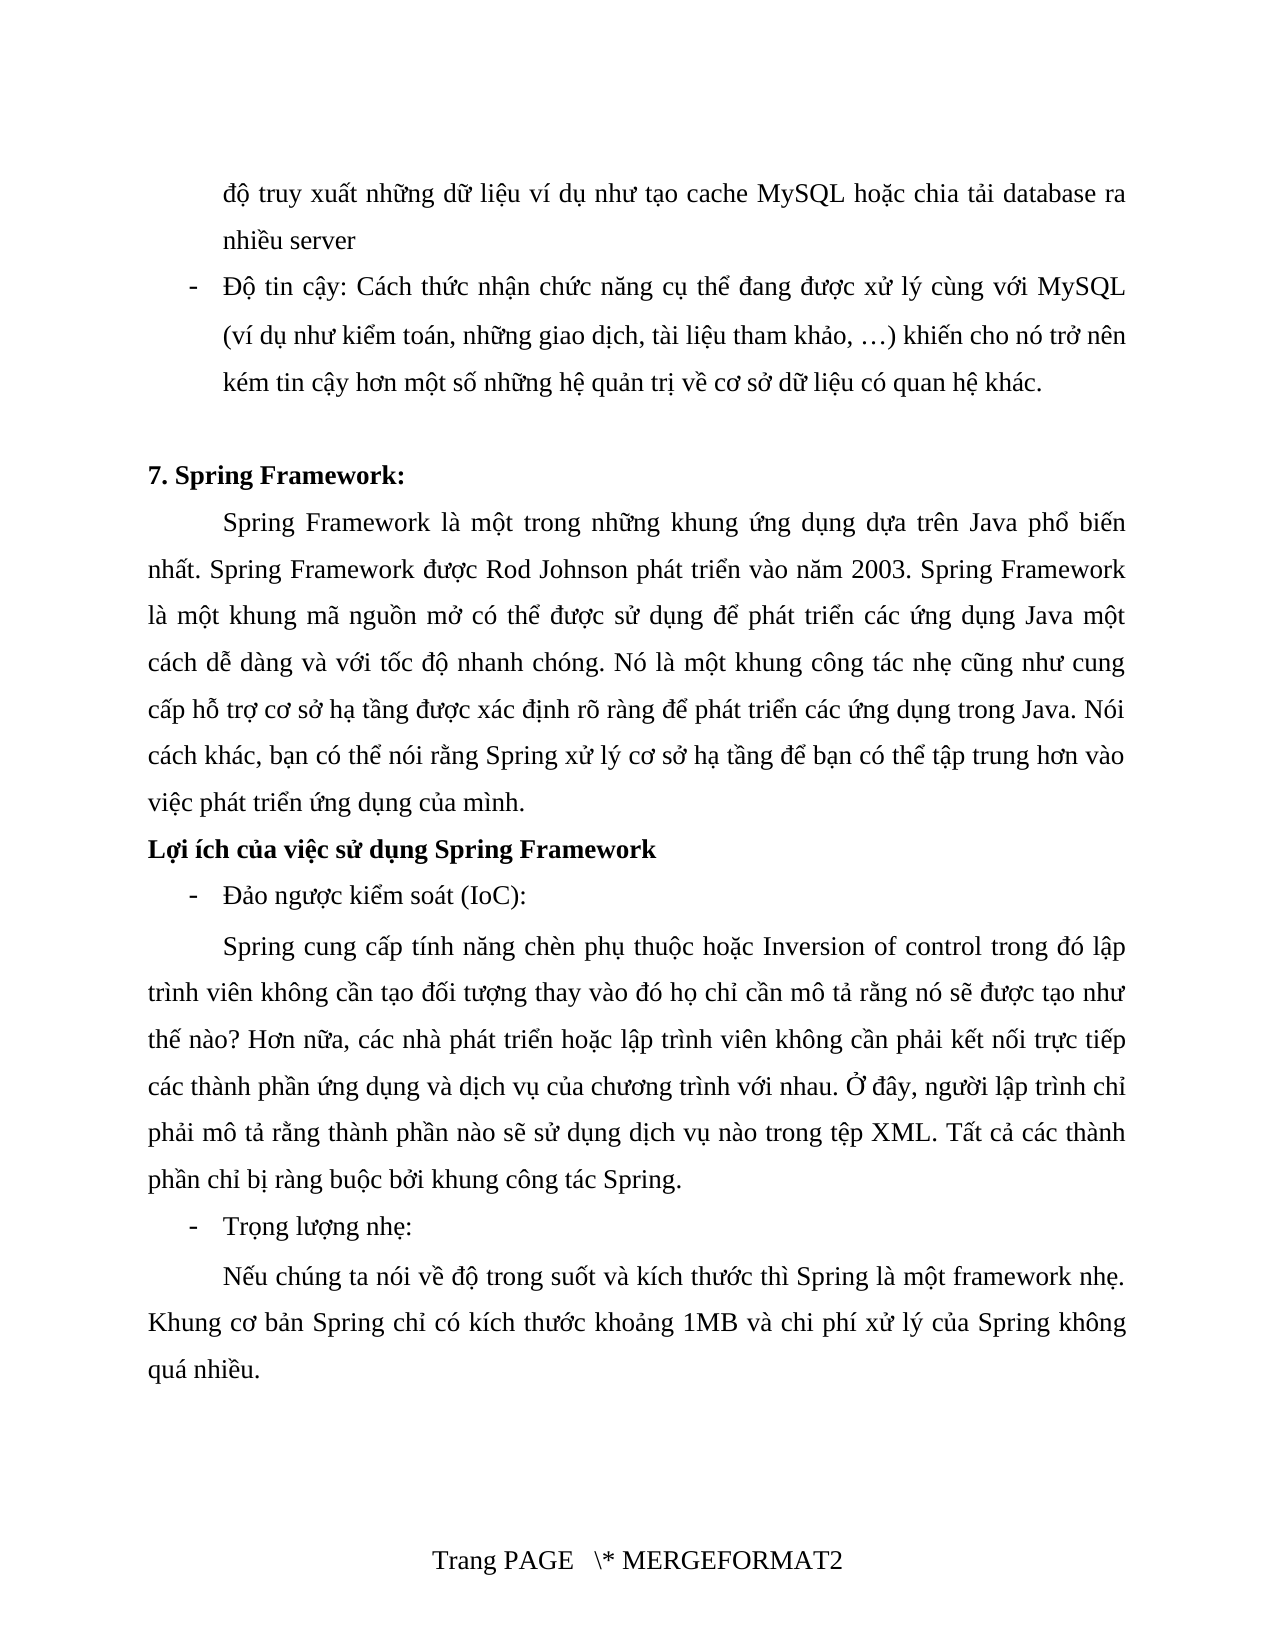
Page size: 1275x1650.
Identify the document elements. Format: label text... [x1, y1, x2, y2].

text Lợi ích của việc sử dụng Spring Framework [148, 833, 1127, 864]
list Trọng lượng nhẹ: [185, 1209, 1127, 1243]
list Đảo ngược kiểm soát (IoC): [185, 879, 1127, 913]
text Spring Framework là một trong những khung ứng dụng dựa trên Java phổ biến nhất. Spring Framework được Rod Johnson phát triển vào năm 2003. Spring Framework là một khung mã nguồn mở có thể được sử dụng để phát triển các ứng dụng Java một cách dễ dàng và với tốc độ nhanh chóng. Nó là một khung công tác nhẹ cũng như cung cấp hỗ trợ cơ sở hạ tầng được xác định rõ ràng để phát triển các ứng dụng trong Java. Nói cách khác, bạn có thể nói rằng Spring xử lý cơ sở hạ tầng để bạn có thể tập trung hơn vào việc phát triển ứng dụng của mình. [148, 506, 1127, 817]
list Độ tin cậy: Cách thức nhận chức năng cụ thể đang được xử lý cùng với MySQL (ví dụ như kiểm toán, những giao dịch, tài liệu tham khảo, …) khiến cho nó trở nên kém tin cậy hơn một số những hệ quản trị về cơ sở dữ liệu có quan hệ khác. [185, 271, 1127, 397]
text Nếu chúng ta nói về độ trong suốt và kích thước thì Spring là một framework nhẹ. Khung cơ bản Spring chỉ có kích thước khoảng 1MB và chi phí xử lý của Spring không quá nhiều. [148, 1260, 1127, 1384]
text 7. Spring Framework: [148, 459, 1127, 491]
text Spring cung cấp tính năng chèn phụ thuộc hoặc Inversion of control trong đó lập trình viên không cần tạo đối tượng thay vào đó họ chỉ cần mô tả rằng nó sẽ được tạo như thế nào? Hơn nữa, các nhà phát triển hoặc lập trình viên không cần phải kết nối trực tiếp các thành phần ứng dụng và dịch vụ của chương trình với nhau. Ở đây, người lập trình chỉ phải mô tả rằng thành phần nào sẽ sử dụng dịch vụ nào trong tệp XML. Tất cả các thành phần chỉ bị ràng buộc bởi khung công tác Spring. [148, 929, 1127, 1194]
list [185, 177, 1127, 255]
